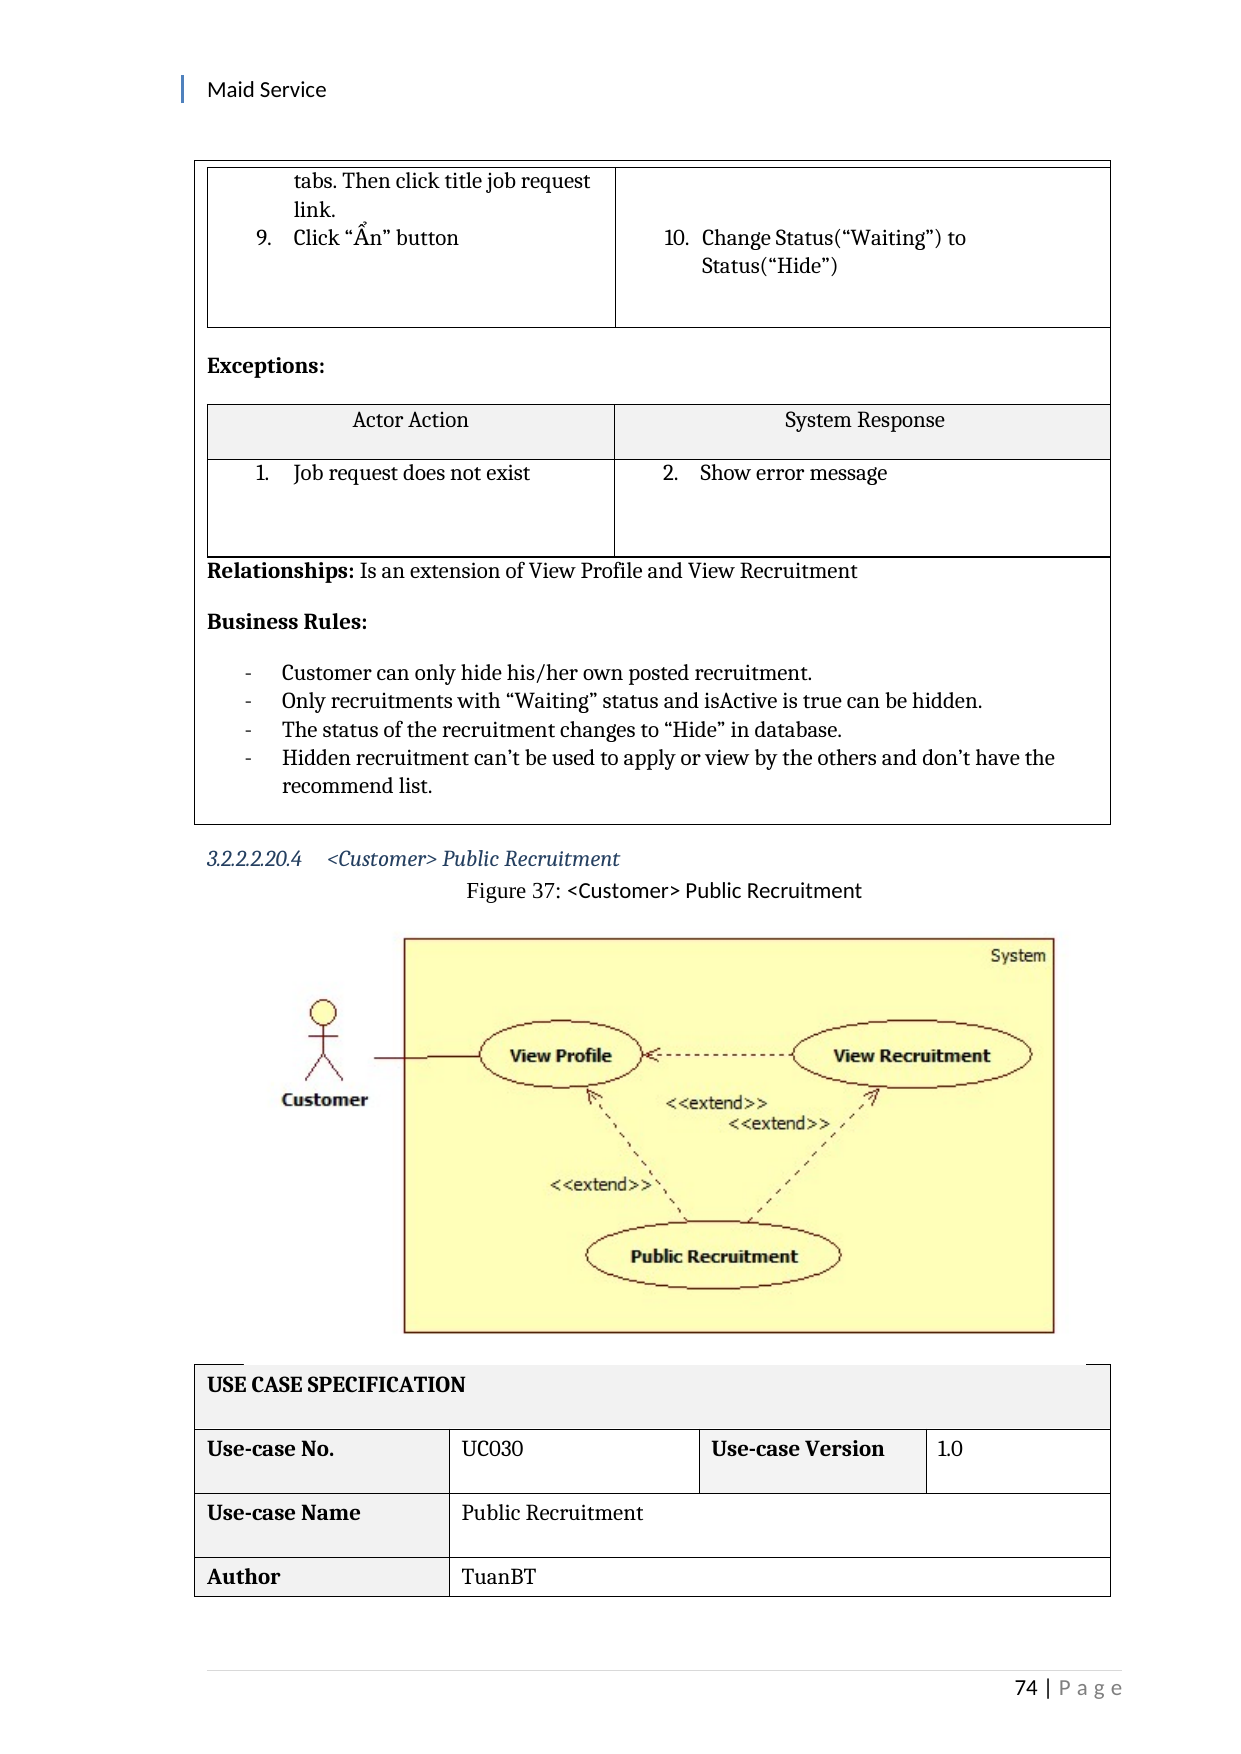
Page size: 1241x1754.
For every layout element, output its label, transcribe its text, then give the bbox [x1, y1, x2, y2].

table_header USE CASE SPECIFICATION [195, 1365, 1110, 1428]
table_cell TuanBT [450, 1558, 1110, 1596]
picture [243, 908, 1086, 1365]
table_cell 1.0 [927, 1430, 1110, 1493]
text Figure 37: <Customer> Public Recruitment [207, 876, 1122, 904]
table_cell Author [195, 1558, 449, 1596]
table_cell Use-case Version [700, 1430, 926, 1493]
table_cell Use-case Name [195, 1494, 449, 1557]
table_cell Public Recruitment [450, 1494, 1110, 1557]
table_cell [195, 161, 1110, 824]
table_cell UC030 [450, 1430, 699, 1493]
subtitle <Customer> Public Recruitment [207, 846, 1122, 873]
table_cell Use-case No. [195, 1430, 449, 1493]
